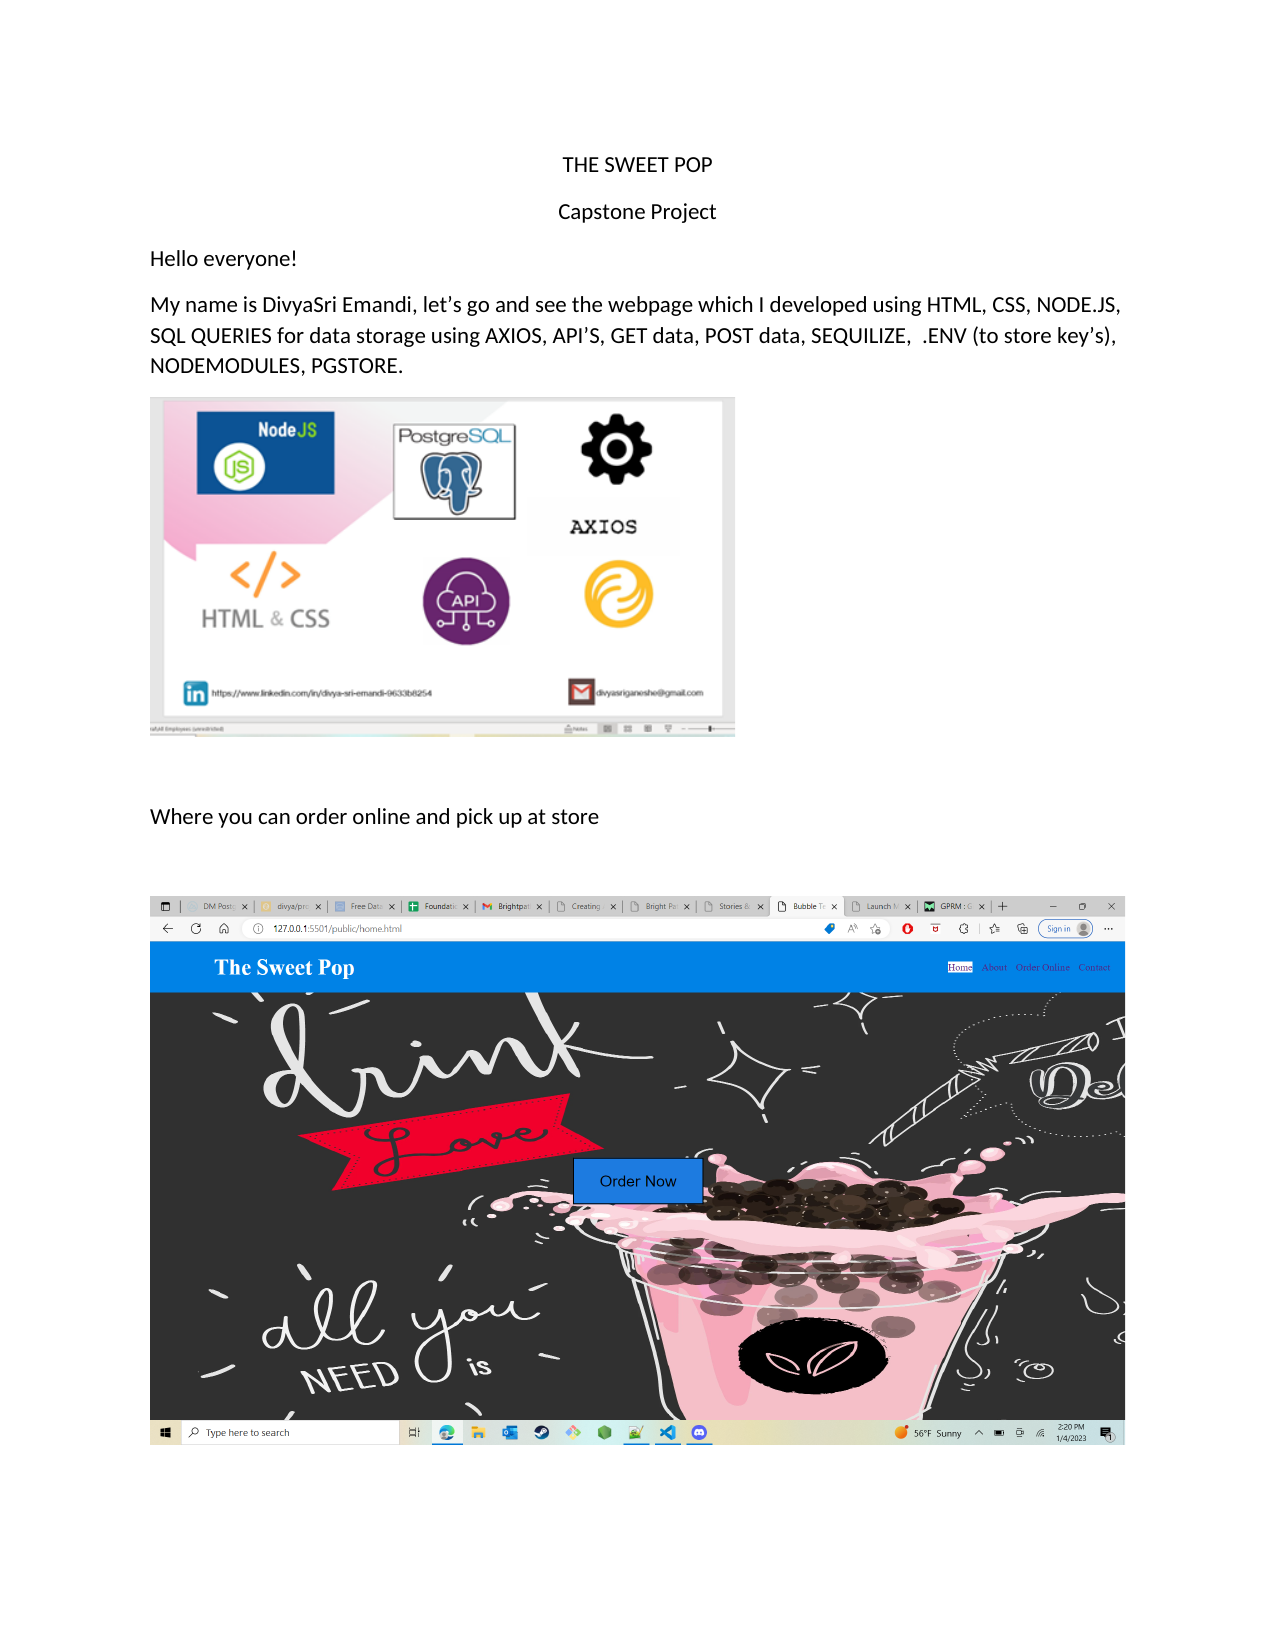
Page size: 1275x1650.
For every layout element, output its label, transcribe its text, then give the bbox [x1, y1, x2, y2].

picture [150, 896, 1125, 1445]
text My name is DivyaSri Emandi, let’s go and see the webpage which I developed using HTML, CSS, NODE.JS, SQL QUERIES for data storage using AXIOS, API’S, GET data, POST data, SEQUILIZE, .ENV (to store key’s), NODEMODULES, PGSTORE. [150, 291, 1125, 379]
text Hello everyone! [150, 244, 1125, 272]
text Capstone Project [150, 197, 1125, 225]
picture [150, 397, 736, 737]
text Where you can order online and pick up at store [150, 802, 1125, 830]
text THE SWEET POP [150, 150, 1125, 178]
